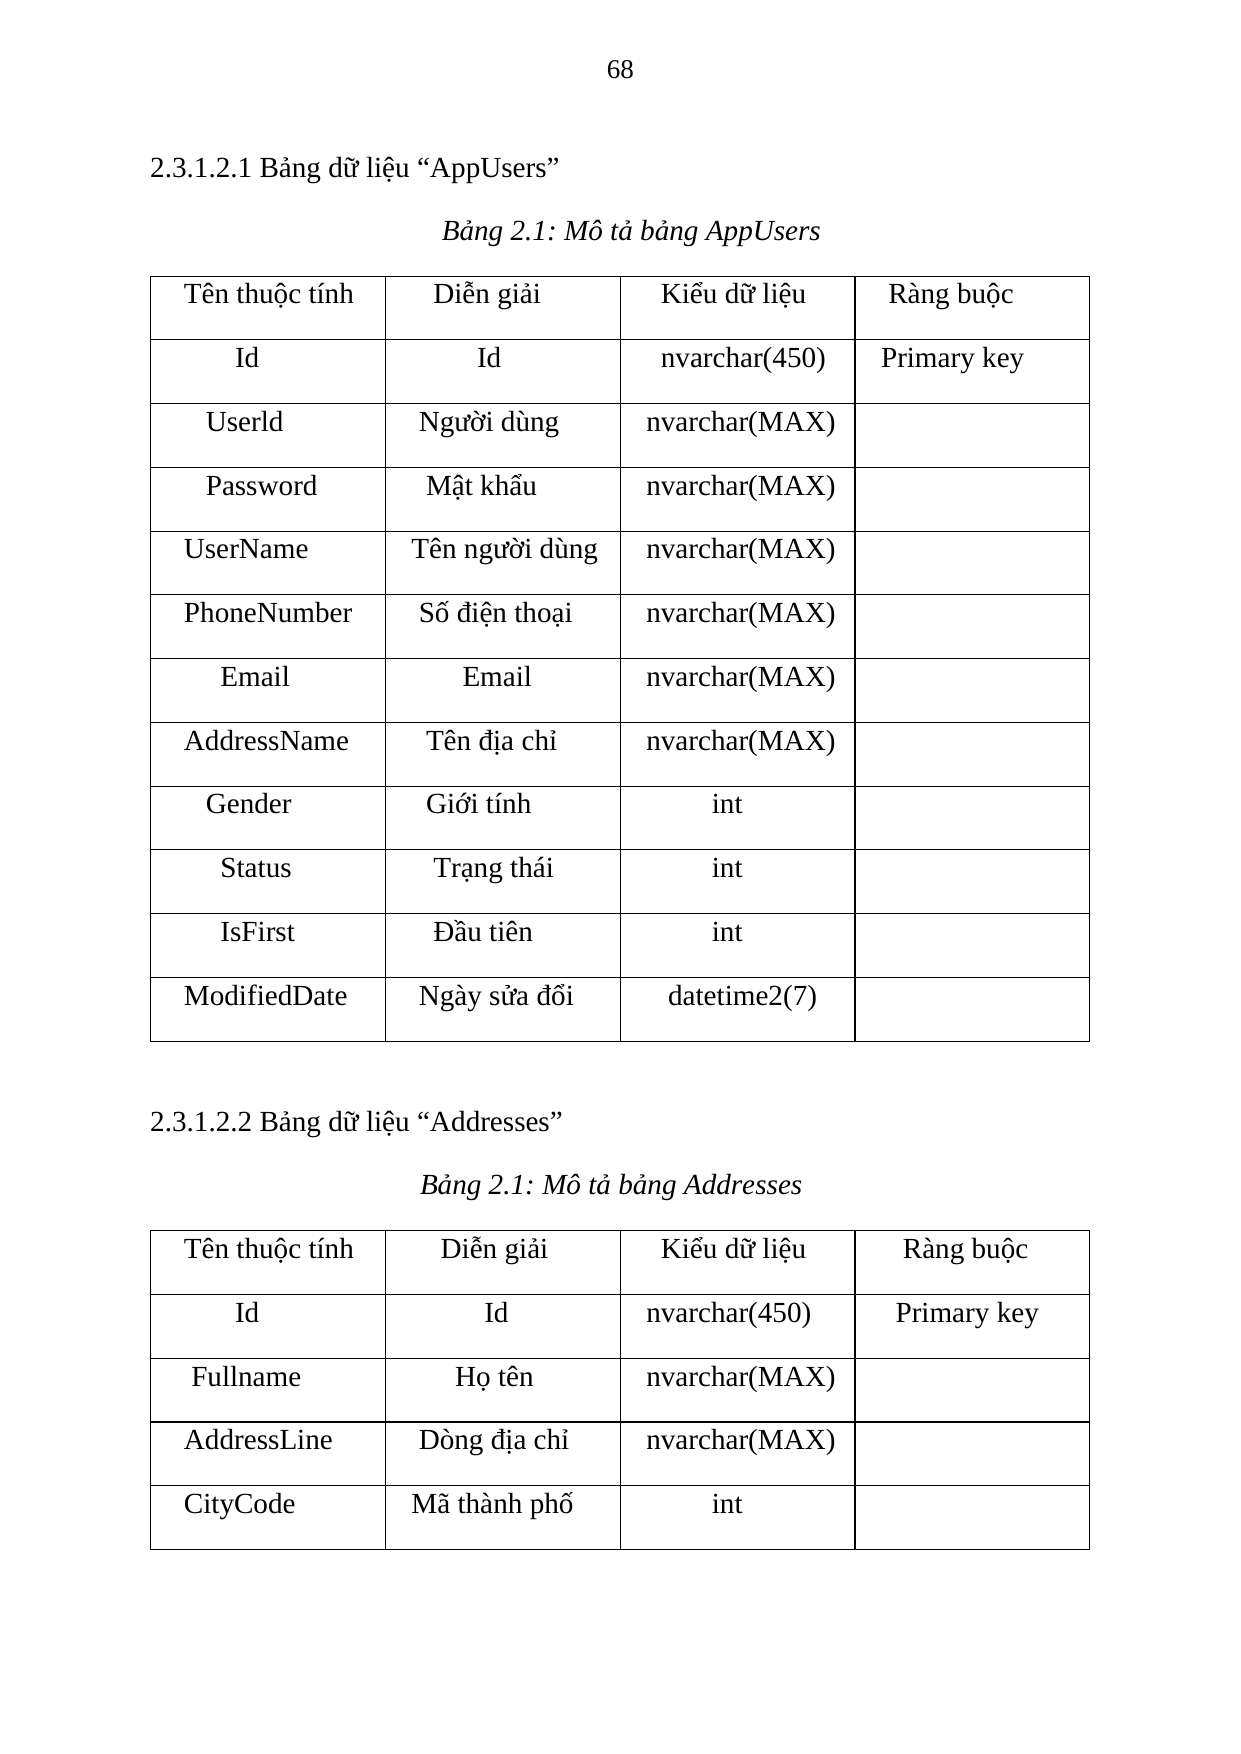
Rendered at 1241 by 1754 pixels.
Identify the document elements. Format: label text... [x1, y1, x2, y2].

table_cell [856, 595, 1089, 658]
table_cell Dòng địa chỉ [386, 1423, 620, 1485]
table_header Ràng buộc [856, 1231, 1089, 1294]
table_cell Primary key [856, 340, 1089, 403]
table_cell [856, 914, 1089, 977]
table_cell [856, 787, 1089, 849]
table_cell nvarchar(MAX) [621, 404, 854, 467]
table_cell nvarchar(MAX) [621, 1359, 854, 1421]
table_cell nvarchar(450) [621, 340, 854, 403]
table_cell IsFirst [151, 914, 385, 977]
table_cell int [621, 914, 854, 977]
table_cell [856, 1359, 1089, 1421]
table_cell CityCode [151, 1486, 385, 1549]
table_header Tên thuộc tính [151, 1231, 385, 1294]
table_cell Userld [151, 404, 385, 467]
table_cell [856, 404, 1089, 467]
table_cell [856, 659, 1089, 722]
table_cell [856, 468, 1089, 531]
table_cell Giới tính [386, 787, 620, 849]
table_cell Fullname [151, 1359, 385, 1421]
table_header Diễn giải [386, 1231, 620, 1294]
table_header Kiểu dữ liệu [621, 277, 854, 339]
text Bảng 2.1: Mô tả bảng Addresses [150, 1167, 1090, 1201]
table_cell AddressLine [151, 1423, 385, 1485]
table_cell ModifiedDate [151, 978, 385, 1041]
table_cell Số điện thoại [386, 595, 620, 658]
table_cell Gender [151, 787, 385, 849]
table_cell Tên địa chỉ [386, 723, 620, 786]
table_cell Người dùng [386, 404, 620, 467]
table_cell Id [151, 1295, 385, 1358]
table_cell [856, 850, 1089, 913]
table_cell Trạng thái [386, 850, 620, 913]
table_cell Email [386, 659, 620, 722]
table_cell Tên người dùng [386, 532, 620, 594]
table_cell nvarchar(450) [621, 1295, 854, 1358]
table_cell Id [386, 1295, 620, 1358]
table_cell PhoneNumber [151, 595, 385, 658]
table_header Tên thuộc tính [151, 277, 385, 339]
table_cell [856, 532, 1089, 594]
table_cell nvarchar(MAX) [621, 1423, 854, 1485]
text 2.3.1.2.1 Bảng dữ liệu “AppUsers” [150, 150, 1090, 183]
table_cell Password [151, 468, 385, 531]
text 2.3.1.2.2 Bảng dữ liệu “Addresses” [150, 1104, 1090, 1138]
table_cell Mã thành phố [386, 1486, 620, 1549]
table_cell nvarchar(MAX) [621, 659, 854, 722]
table_cell Status [151, 850, 385, 913]
table_cell [856, 1486, 1089, 1549]
table_header Ràng buộc [856, 277, 1089, 339]
text Bảng 2.1: Mô tả bảng AppUsers [150, 213, 1090, 246]
table_cell nvarchar(MAX) [621, 468, 854, 531]
table_cell nvarchar(MAX) [621, 532, 854, 594]
table_cell int [621, 787, 854, 849]
table_cell Id [151, 340, 385, 403]
table_cell nvarchar(MAX) [621, 595, 854, 658]
table_cell Mật khẩu [386, 468, 620, 531]
table_cell datetime2(7) [621, 978, 854, 1041]
table_cell nvarchar(MAX) [621, 723, 854, 786]
table_cell Id [386, 340, 620, 403]
table_cell [856, 978, 1089, 1041]
table_header Kiểu dữ liệu [621, 1231, 854, 1294]
table_cell Họ tên [386, 1359, 620, 1421]
table_cell int [621, 1486, 854, 1549]
table_cell UserName [151, 532, 385, 594]
table_cell AddressName [151, 723, 385, 786]
table_cell Ngày sửa đổi [386, 978, 620, 1041]
table_header Diễn giải [386, 277, 620, 339]
table_cell Đầu tiên [386, 914, 620, 977]
table_cell [856, 1423, 1089, 1485]
table_cell [856, 723, 1089, 786]
table_cell Primary key [856, 1295, 1089, 1358]
table_cell Email [151, 659, 385, 722]
table_cell int [621, 850, 854, 913]
